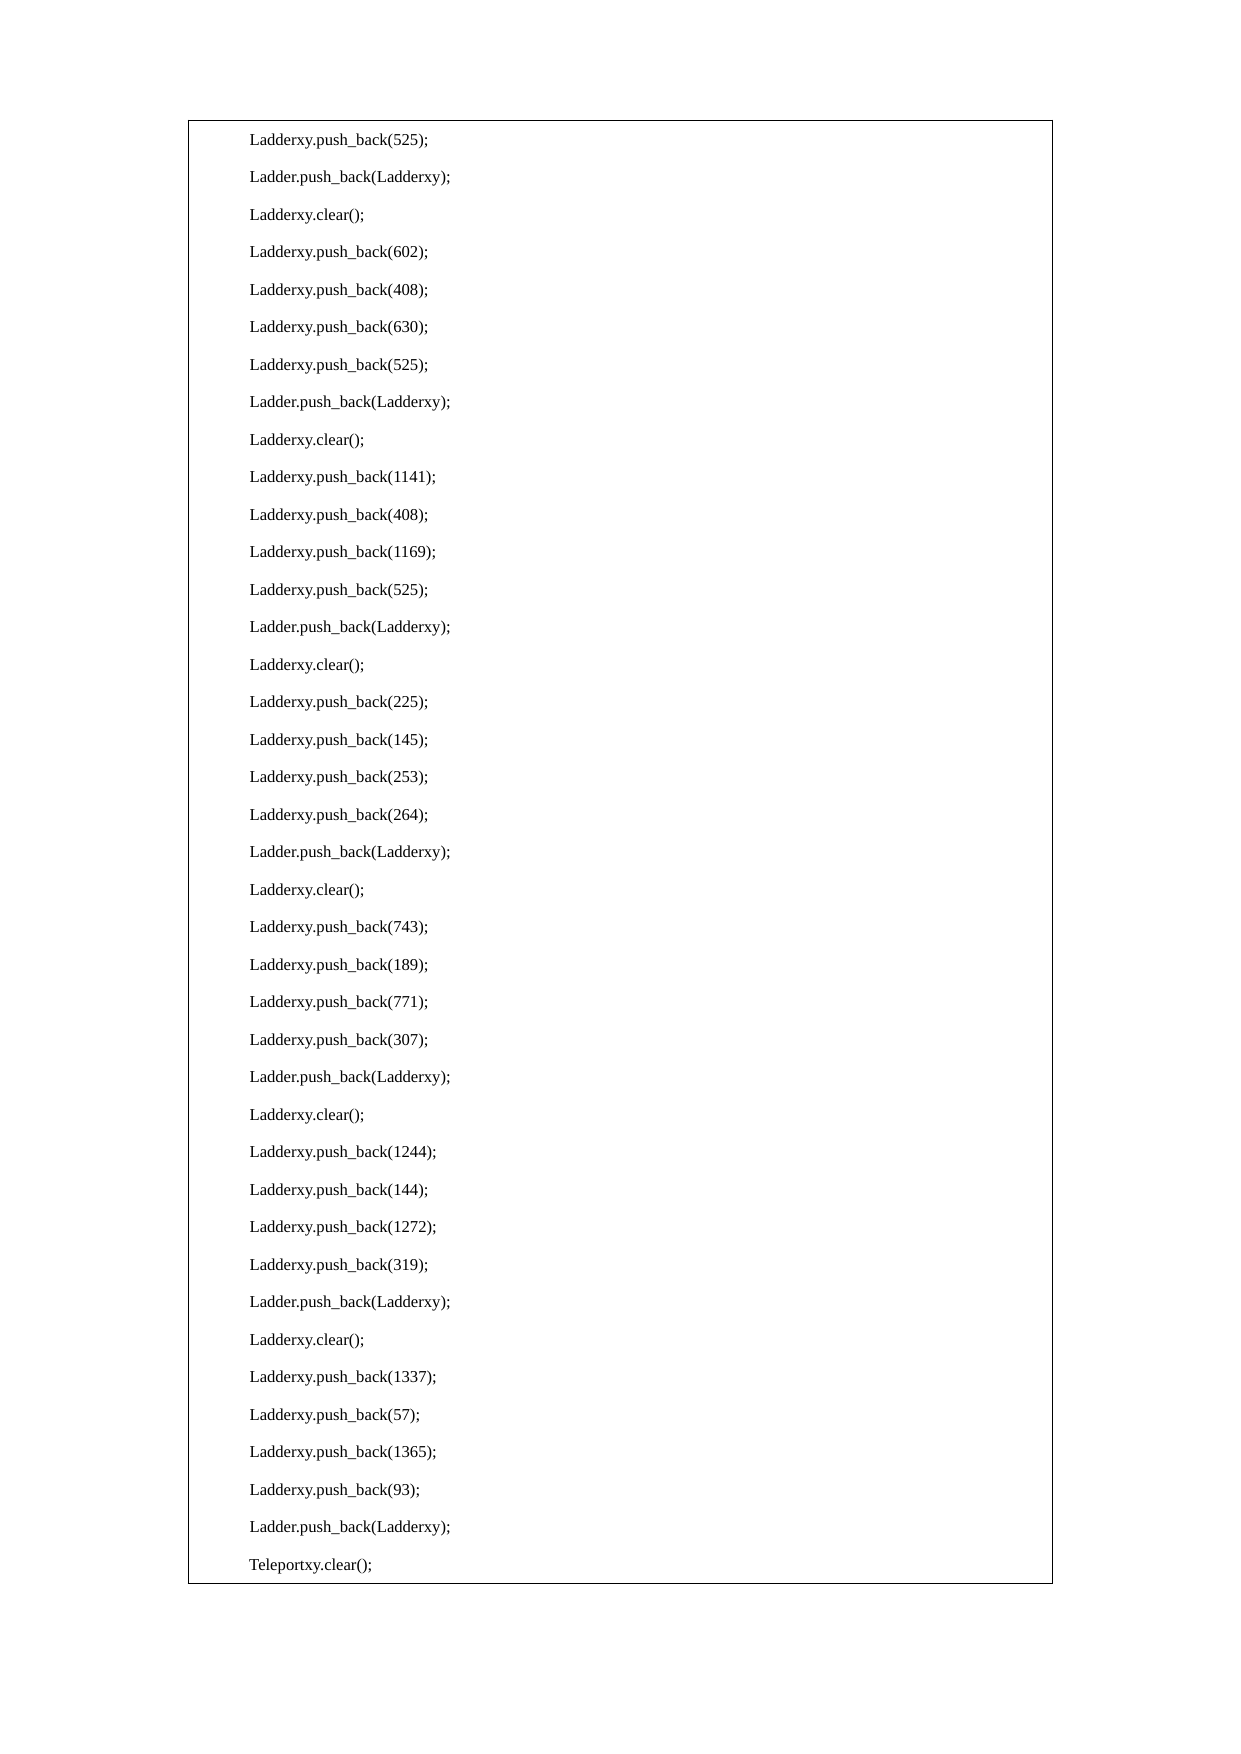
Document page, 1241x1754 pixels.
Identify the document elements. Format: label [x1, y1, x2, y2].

table_cell [189, 121, 1052, 1583]
